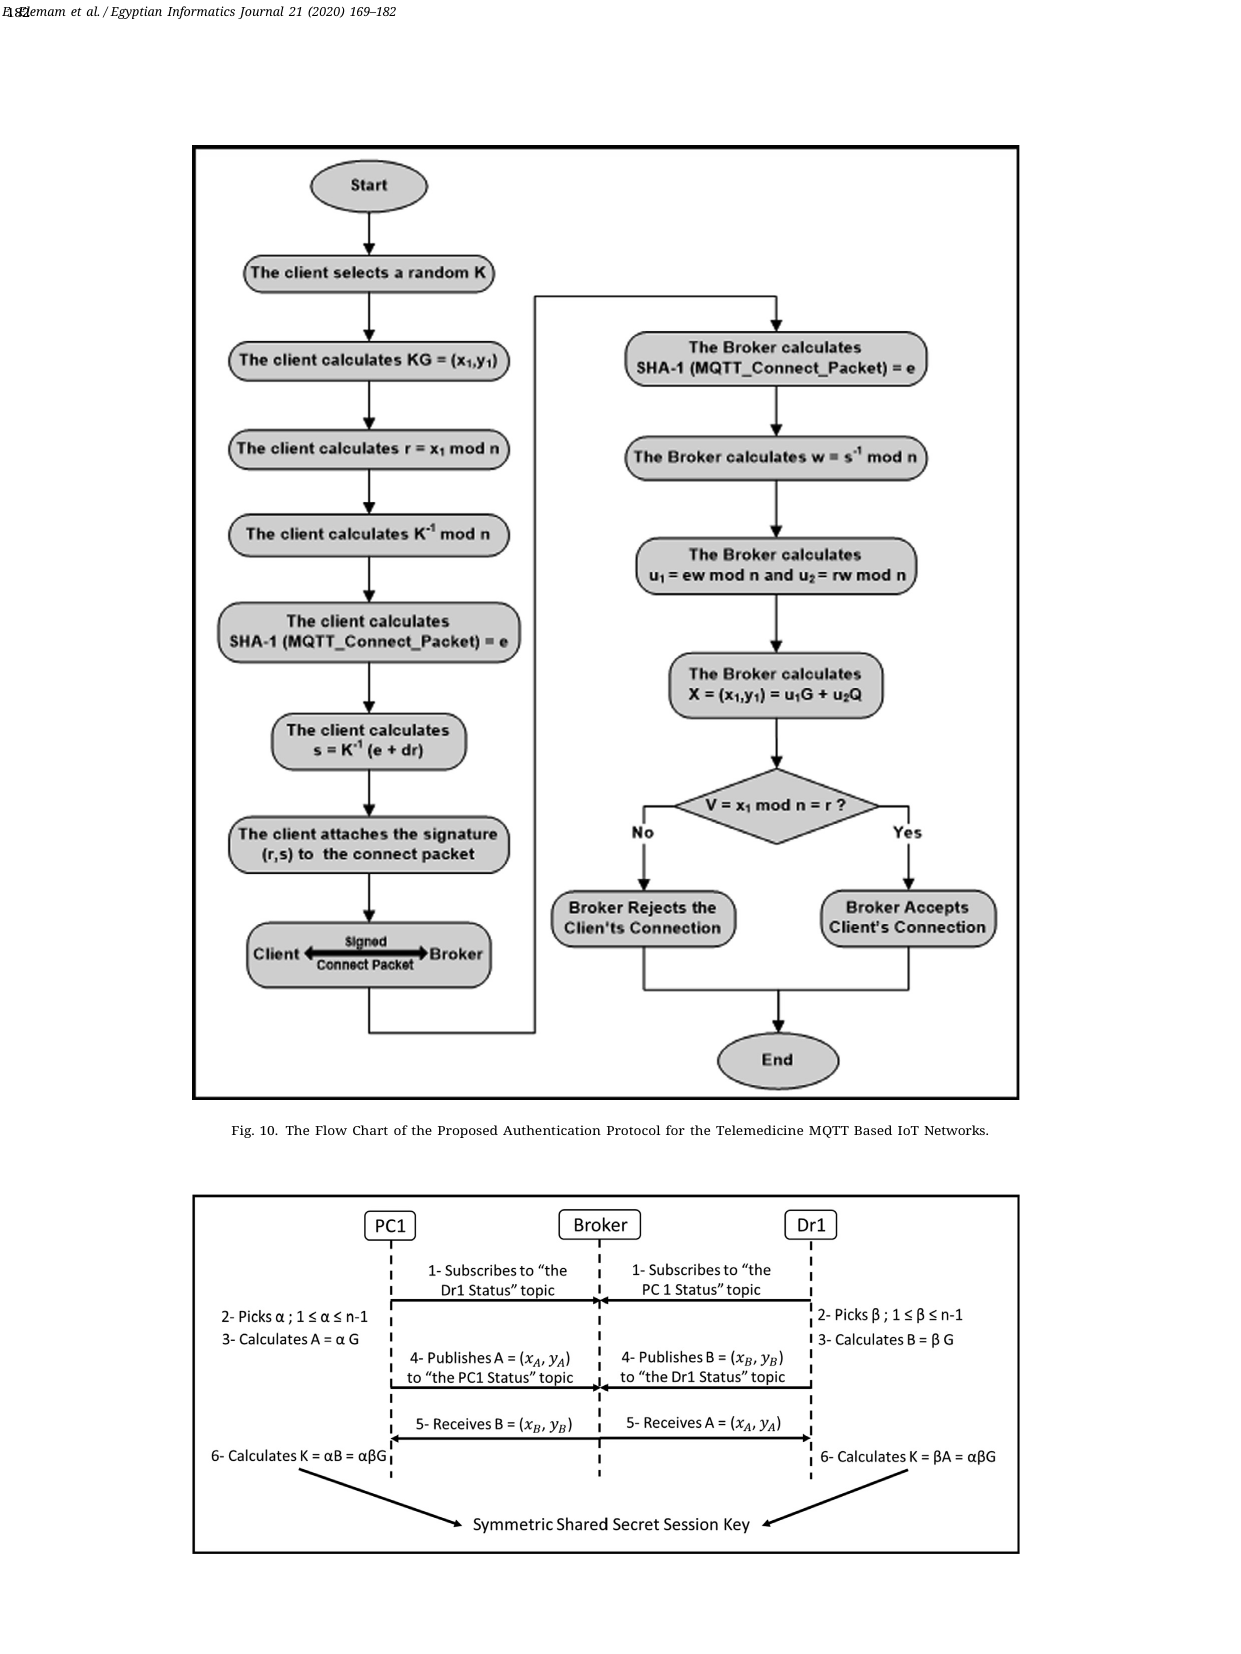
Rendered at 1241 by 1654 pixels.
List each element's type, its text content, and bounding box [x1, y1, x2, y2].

picture [192, 1194, 1020, 1554]
picture [192, 145, 1020, 1100]
text Fig. 10. The Flow Chart of the Proposed Authentication Protocol for the Telemedicine MQTT Based IoT Networks. [77, 1122, 1143, 1139]
